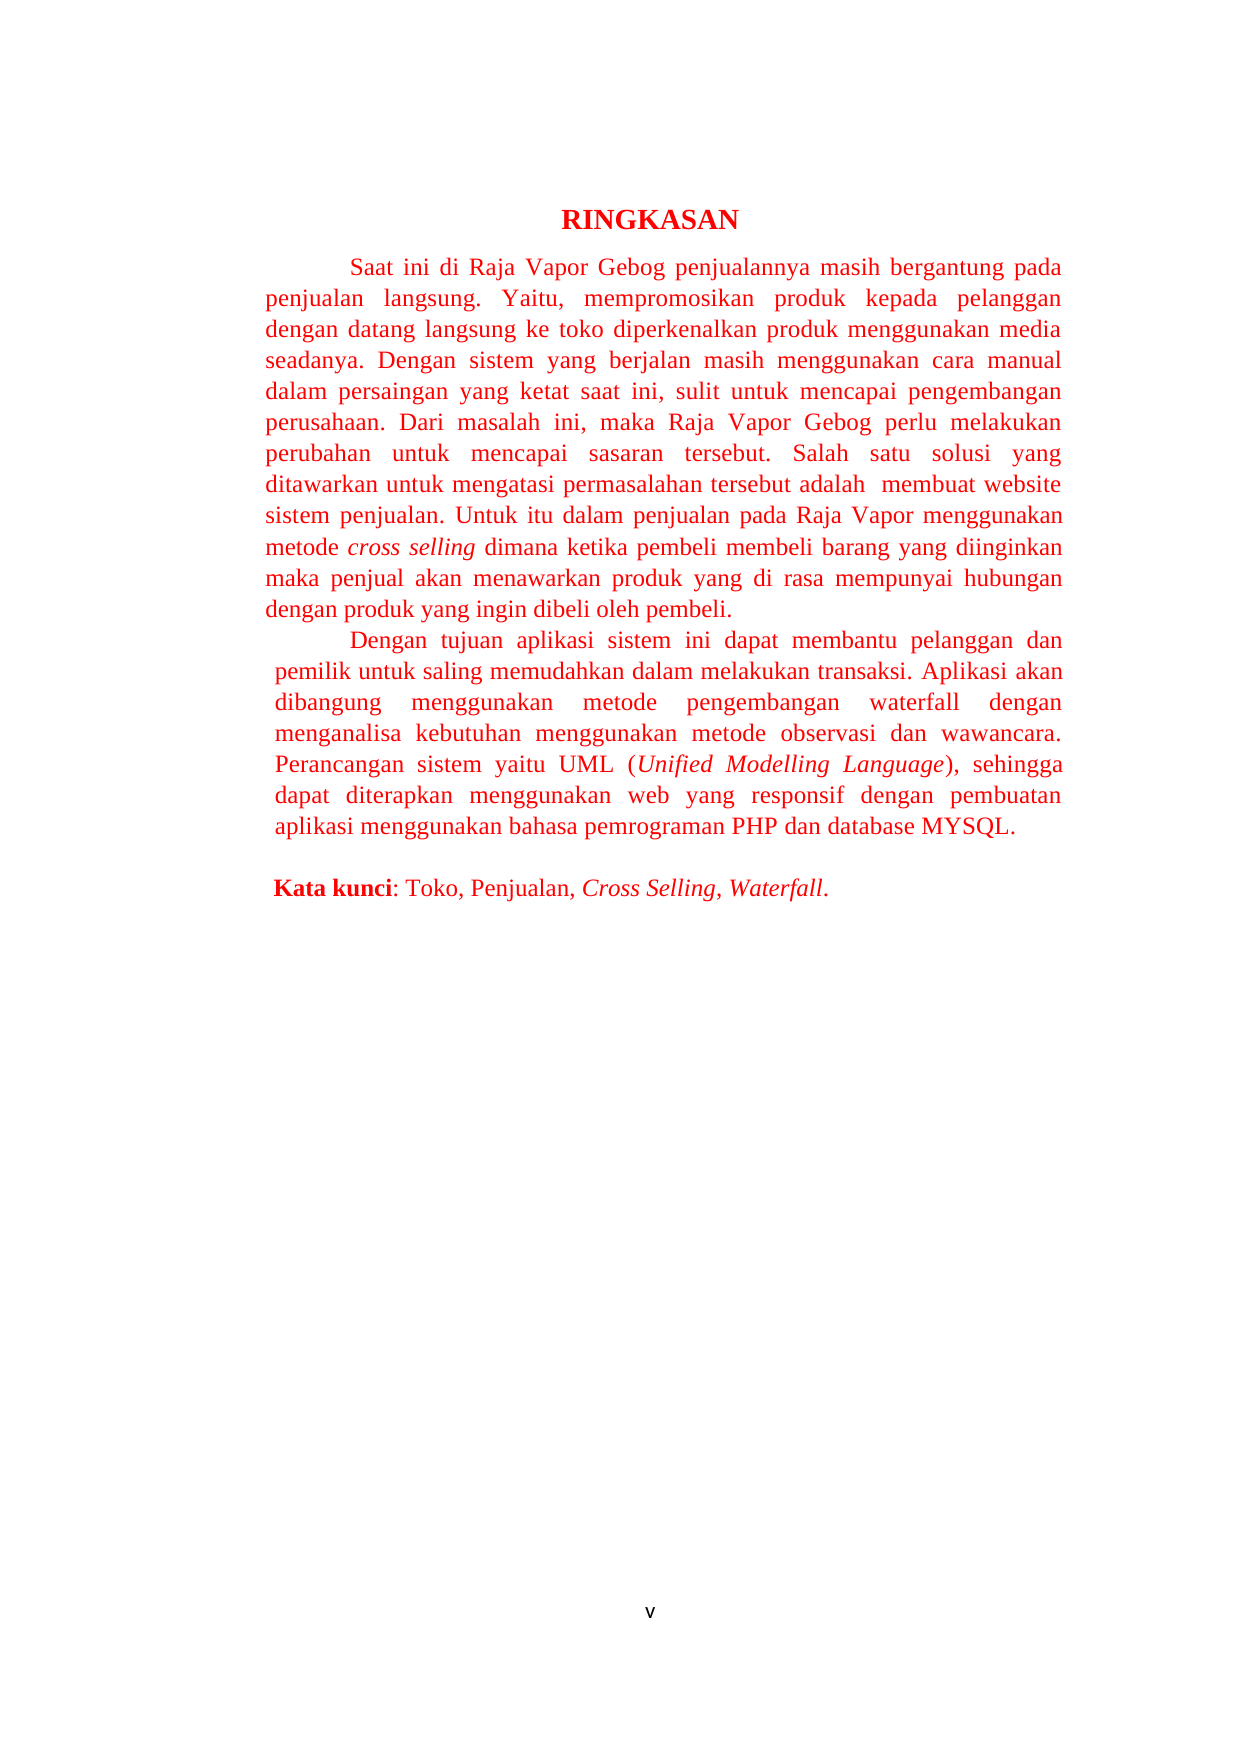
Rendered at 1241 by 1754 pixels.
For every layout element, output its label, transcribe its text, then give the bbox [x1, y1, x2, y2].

list Dengan tujuan aplikasi sistem ini dapat membantu pelanggan dan pemilik untuk saling memudahkan dalam melakukan transaksi. Aplikasi akan dibangung menggunakan metode pengembangan waterfall dengan menganalisa kebutuhan menggunakan metode observasi dan wawancara. Perancangan sistem yaitu UML (Unified Modelling Language), sehingga dapat diterapkan menggunakan web yang responsif dengan pembuatan aplikasi menggunakan bahasa pemrograman PHP dan database MYSQL. [274, 625, 1063, 840]
subtitle RINGKASAN [237, 202, 1063, 236]
list Kata kunci: Toko, Penjualan, Cross Selling, Waterfall. [273, 873, 1063, 902]
